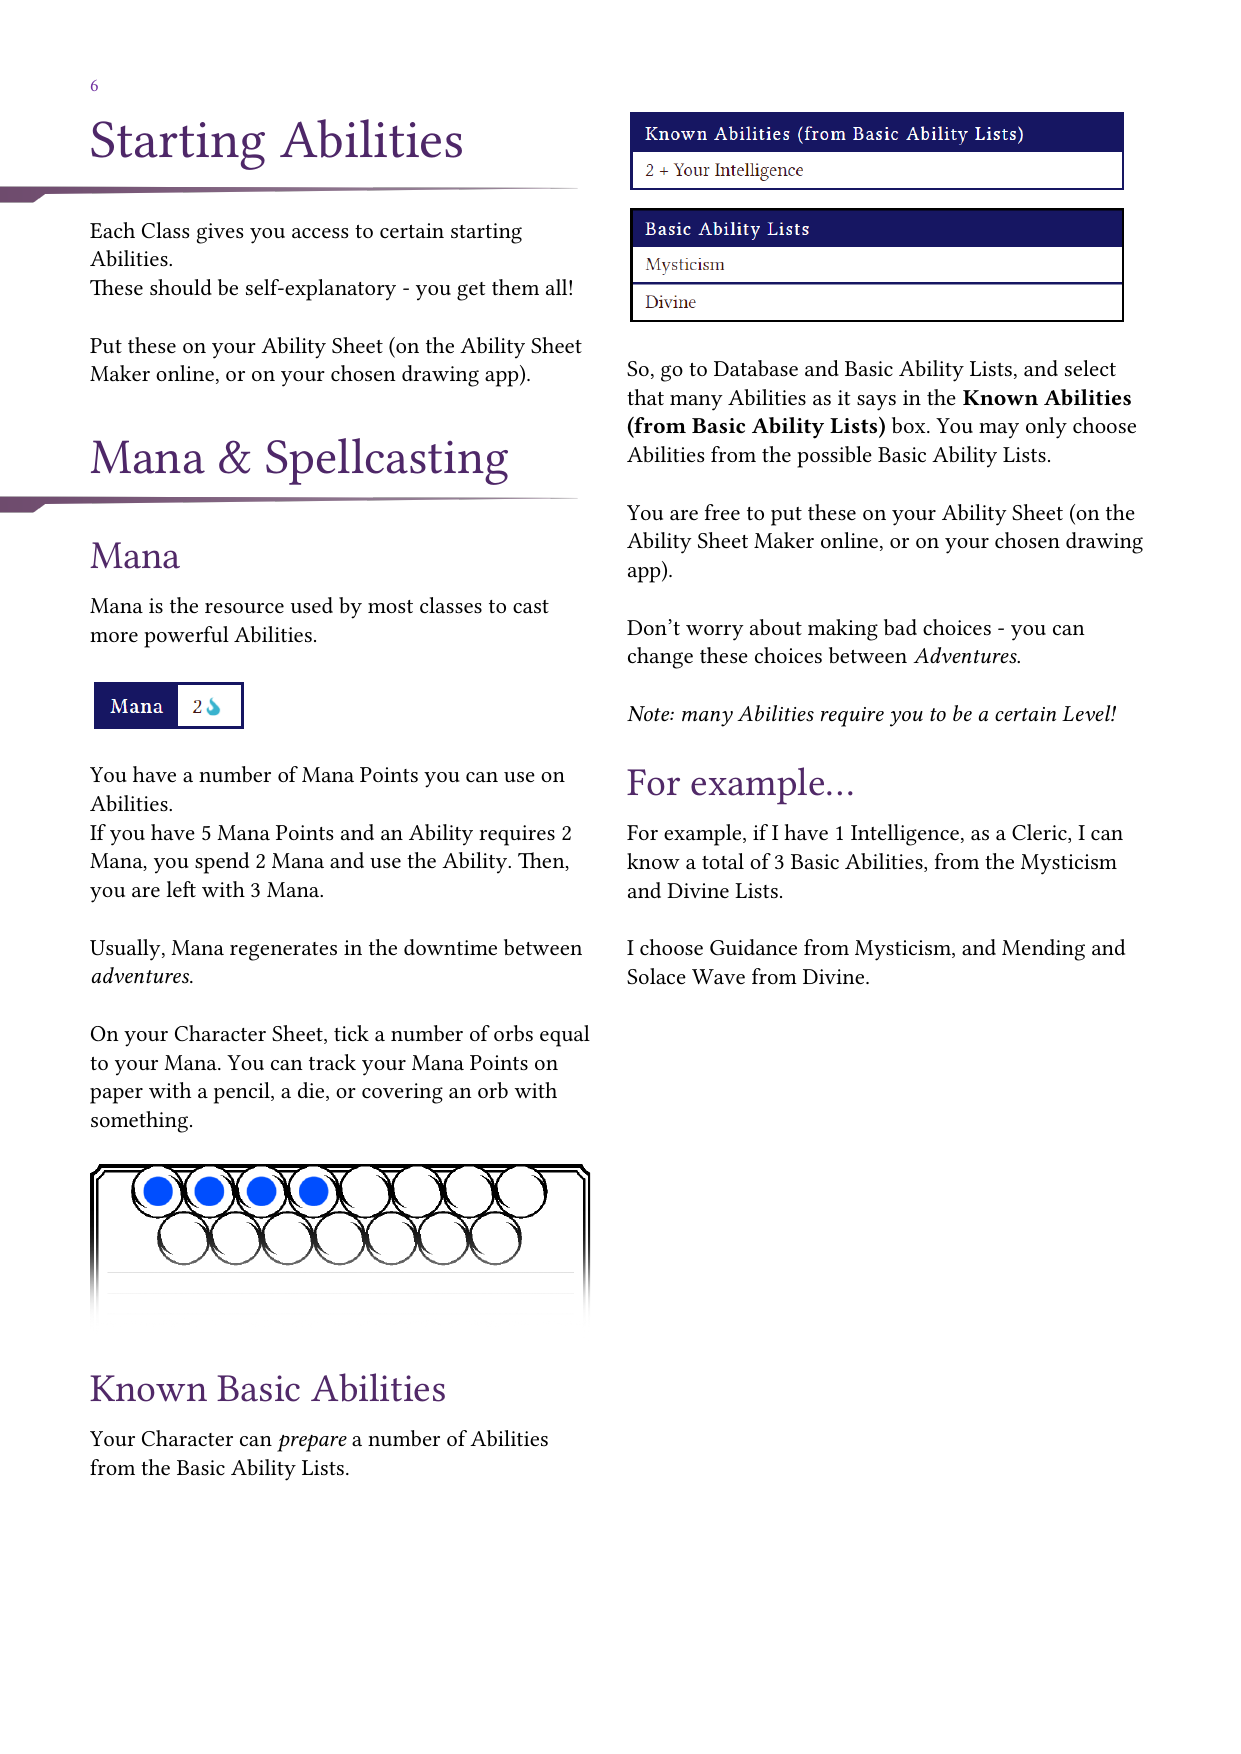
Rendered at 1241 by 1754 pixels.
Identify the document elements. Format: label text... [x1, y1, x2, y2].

subtitle For example… [627, 760, 1150, 806]
subtitle Starting Abilities [90, 109, 590, 171]
text Note: many Abilities require you to be a certain Level! [627, 701, 1150, 727]
text I choose Guidance from Mysticism, and Mending and Solace Wave from Divine. [627, 935, 1150, 990]
subtitle Known Basic Abilities [90, 1366, 590, 1411]
text These should be self-explanatory - you get them all! [90, 275, 590, 301]
picture [0, 431, 671, 524]
picture [0, 108, 1127, 325]
text For example, if I have 1 Intelligence, as a Cleric, I can know a total of 3 Basic Abilities, from the Mysticism and Divine Lists. [627, 820, 1150, 904]
text You are free to put these on your Ability Sheet (on the Ability Sheet Maker online, or on your chosen drawing app). [627, 499, 1150, 583]
picture [90, 678, 247, 731]
text So, go to Database and Basic Ability Lists, and select that many Abilities as it says in the Known Abilities (from Basic Ability Lists) box. You may only choose Abilities from the possible Basic Ability Lists. [627, 356, 1150, 468]
picture [90, 1164, 590, 1362]
text On your Character Sheet, tick a number of orbs equal to your Mana. You can track your Mana Points on paper with a pencil, a die, or covering an orb with something. [90, 1021, 590, 1133]
text Each Class gives you access to certain starting Abilities. [90, 217, 590, 272]
subtitle Mana & Spellcasting [90, 429, 590, 486]
text You have a number of Mana Points you can use on Abilities. [90, 762, 590, 817]
text If you have 5 Mana Points and an Ability requires 2 Mana, you spend 2 Mana and use the Ability. Then, you are left with 3 Mana. [90, 819, 590, 903]
text Don’t worry about making bad choices - you can change these choices between Adventures. [627, 614, 1150, 669]
text Your Character can prepare a number of Abilities from the Basic Ability Lists. [90, 1426, 590, 1481]
text Usually, Mana regenerates in the downtime between adventures. [90, 934, 590, 989]
text Mana is the resource used by most classes to cast more powerful Abilities. [90, 593, 590, 648]
subtitle Mana [90, 533, 590, 578]
text Put these on your Ability Sheet (on the Ability Sheet Maker online, or on your chosen drawing app). [90, 332, 590, 387]
